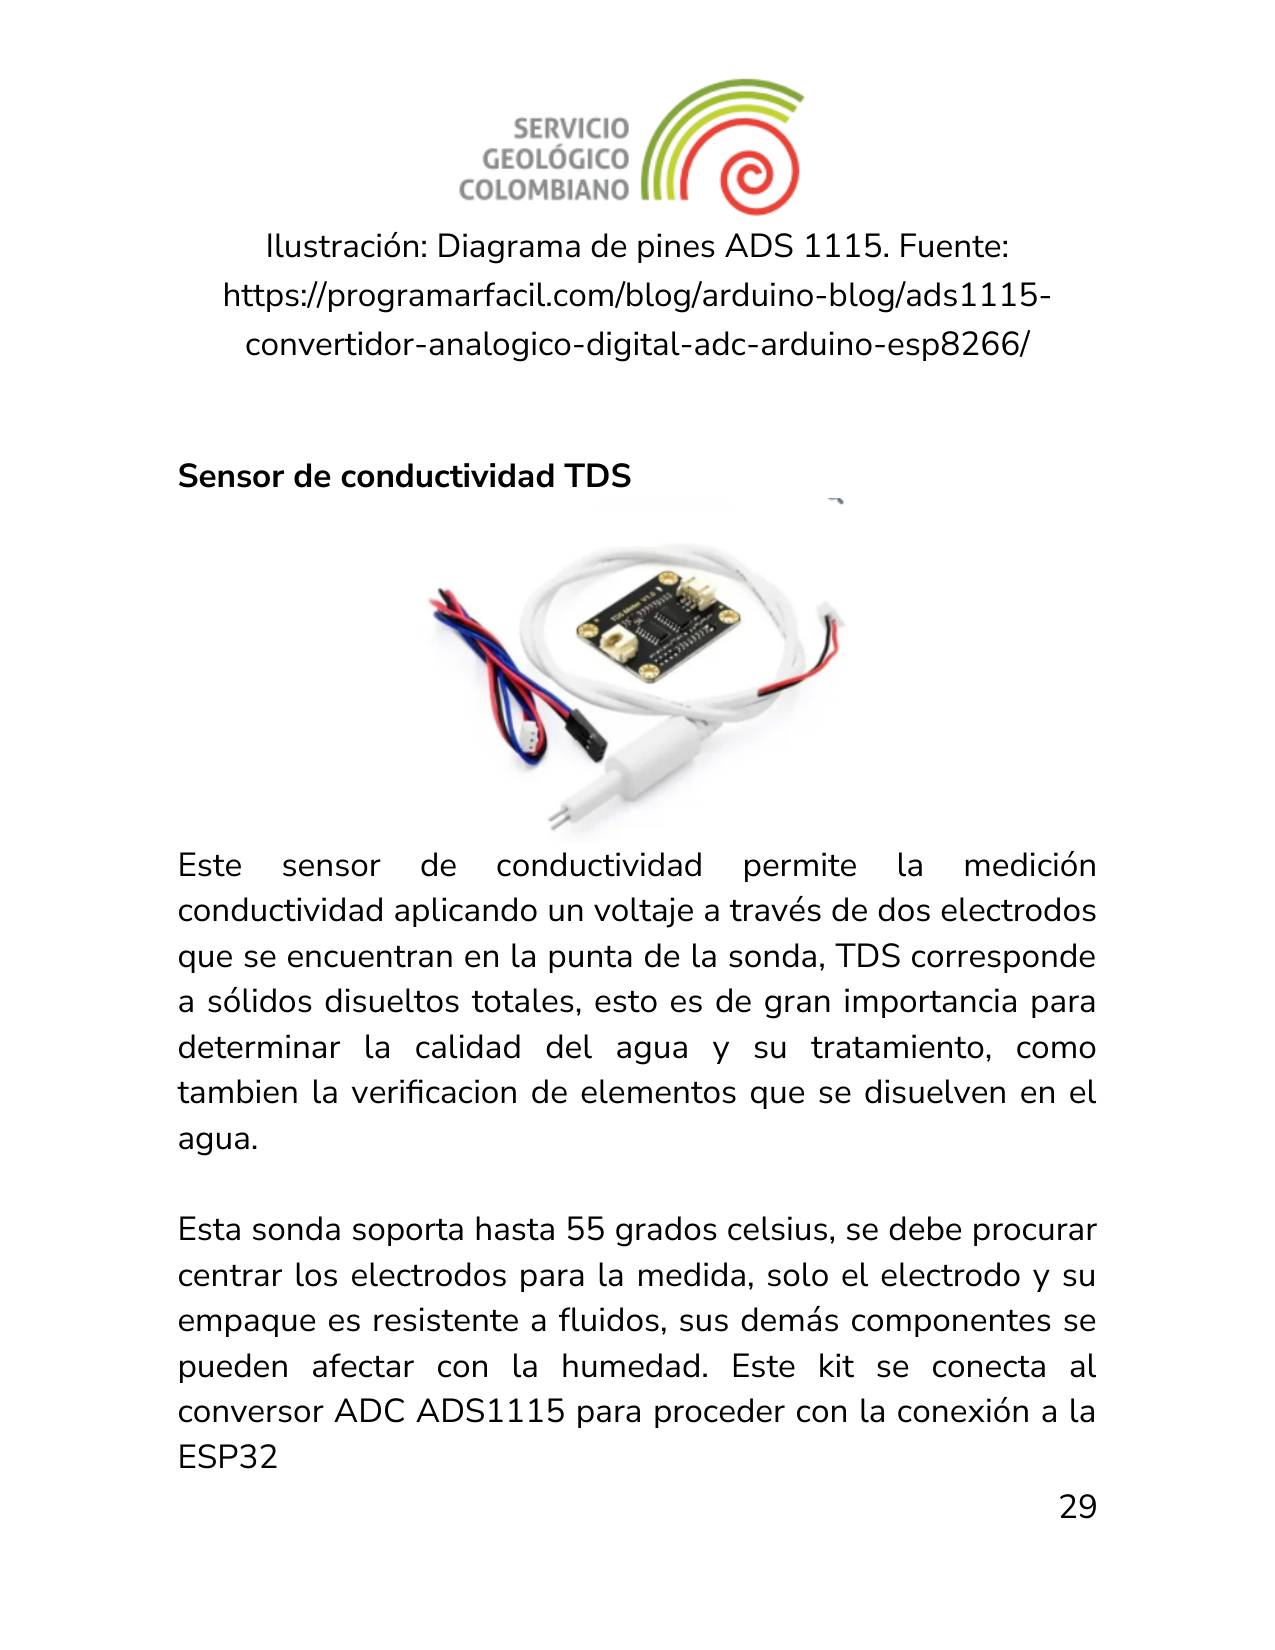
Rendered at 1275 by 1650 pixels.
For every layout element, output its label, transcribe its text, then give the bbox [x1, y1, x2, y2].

text Ilustración: Diagrama de pines ADS 1115. Fuente: https://programarfacil.com/blog/arduino-blog/ads1115-convertidor-analogico-digital-adc-arduino-esp8266/ [177, 224, 1098, 367]
text Esta sonda soporta hasta 55 grados celsius, se debe procurar centrar los electrodos para la medida, solo el electrodo y su empaque es resistente a fluidos, sus demás componentes se pueden afectar con la humedad. Este kit se conecta al conversor ADC ADS1115 para proceder con la conexión a la ESP32 [177, 1207, 1098, 1480]
picture [417, 498, 858, 843]
text Este sensor de conductividad permite la medición conductividad aplicando un voltaje a través de dos electrodos que se encuentran en la punta de la sonda, TDS corresponde a sólidos disueltos totales, esto es de gran importancia para determinar la calidad del agua y su tratamiento, como tambien la verificacion de elementos que se disuelven en el agua. [177, 843, 1098, 1161]
text Sensor de conductividad TDS [177, 453, 1098, 499]
picture [452, 73, 823, 224]
